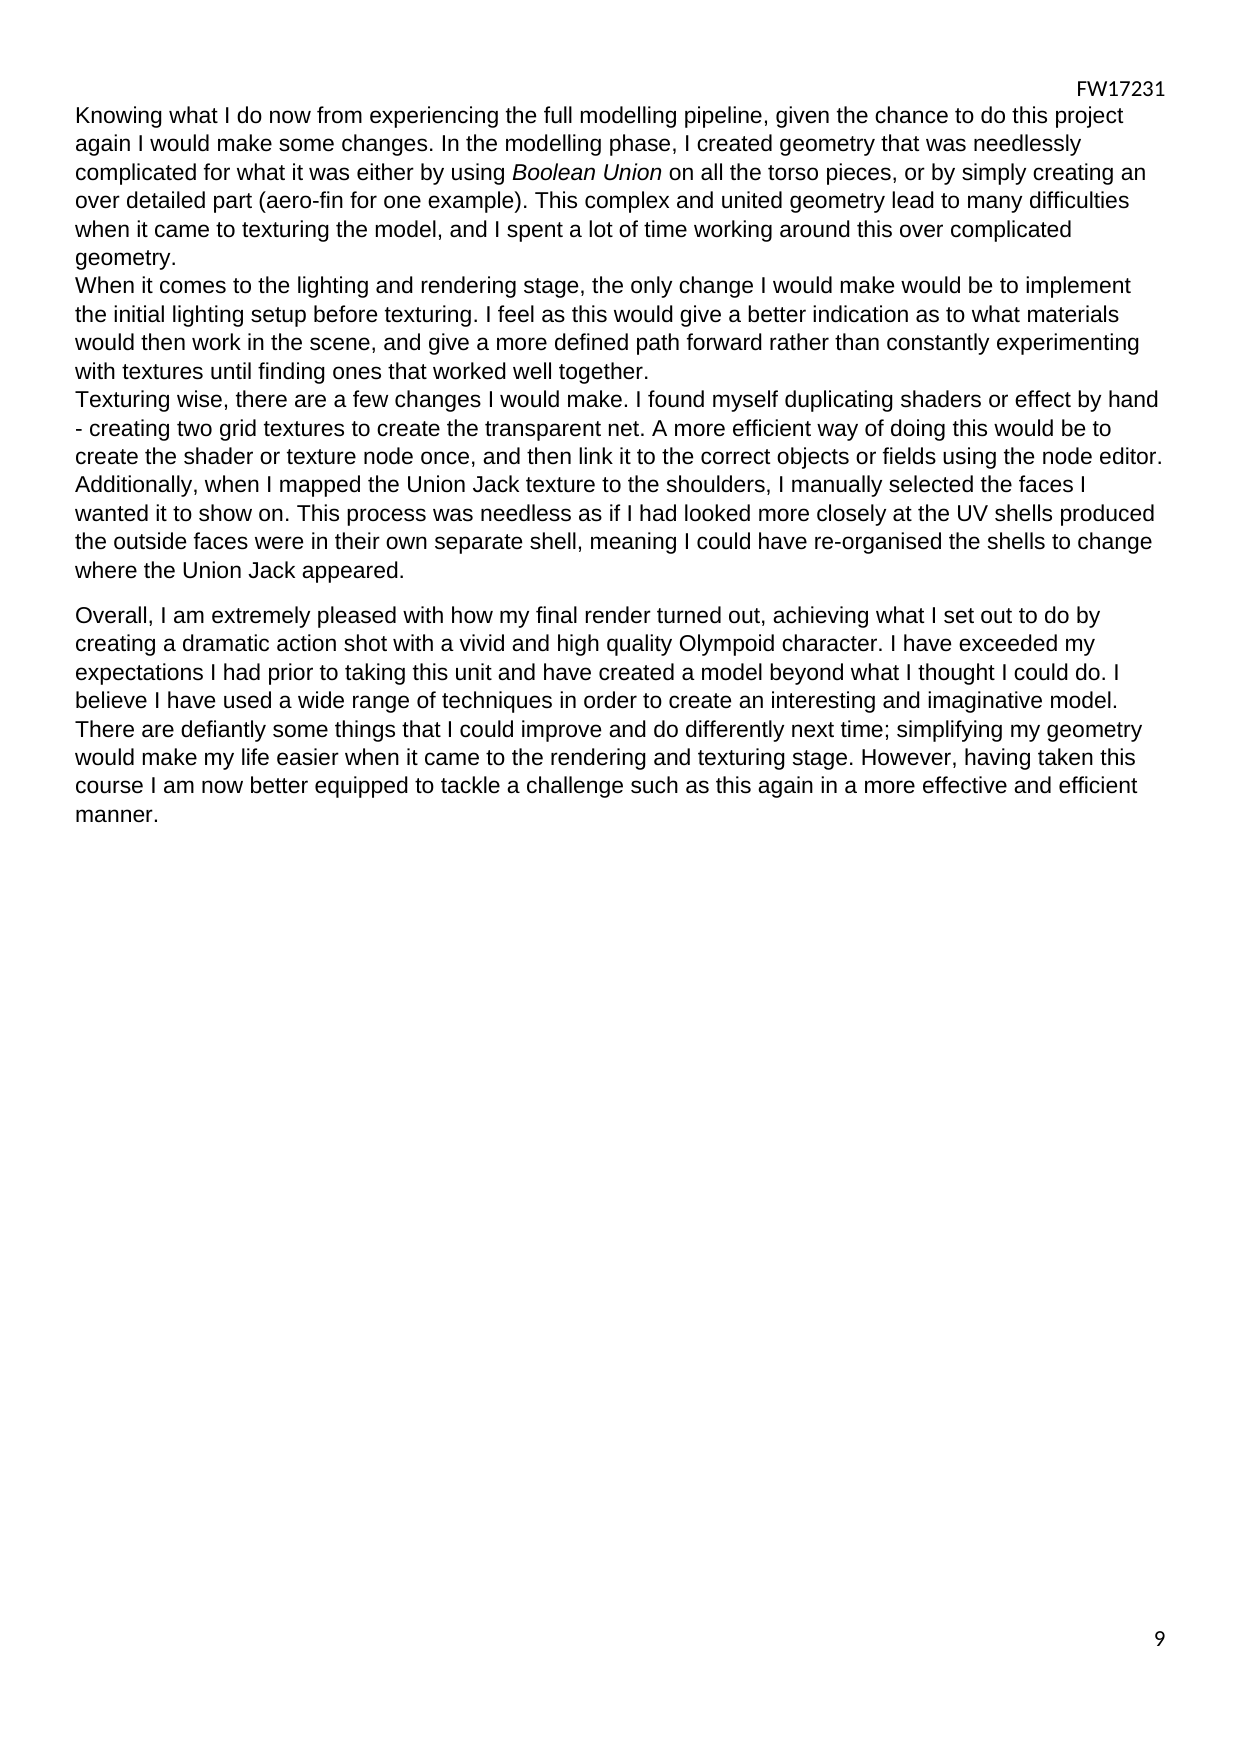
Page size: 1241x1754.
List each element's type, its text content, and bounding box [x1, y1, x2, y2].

text Knowing what I do now from experiencing the full modelling pipeline, given the chance to do this project again I would make some changes. In the modelling phase, I created geometry that was needlessly complicated for what it was either by using Boolean Union on all the torso pieces, or by simply creating an over detailed part (aero-fin for one example). This complex and united geometry lead to many difficulties when it came to texturing the model, and I spent a lot of time working around this over complicated geometry. When it comes to the lighting and rendering stage, the only change I would make would be to implement the initial lighting setup before texturing. I feel as this would give a better indication as to what materials would then work in the scene, and give a more defined path forward rather than constantly experimenting with textures until finding ones that worked well together. Texturing wise, there are a few changes I would make. I found myself duplicating shaders or effect by hand - creating two grid textures to create the transparent net. A more efficient way of doing this would be to create the shader or texture node once, and then link it to the correct objects or fields using the node editor. Additionally, when I mapped the Union Jack texture to the shoulders, I manually selected the faces I wanted it to show on. This process was needless as if I had looked more closely at the UV shells produced the outside faces were in their own separate shell, meaning I could have re-organised the shells to change where the Union Jack appeared. [75, 102, 1165, 583]
text Overall, I am extremely pleased with how my final render turned out, achieving what I set out to do by creating a dramatic action shot with a vivid and high quality Olympoid character. I have exceeded my expectations I had prior to taking this unit and have created a model beyond what I thought I could do. I believe I have used a wide range of techniques in order to create an interesting and imaginative model. There are defiantly some things that I could improve and do differently next time; simplifying my geometry would make my life easier when it came to the rendering and texturing stage. However, having taken this course I am now better equipped to tackle a challenge such as this again in a more effective and efficient manner. [75, 602, 1165, 827]
